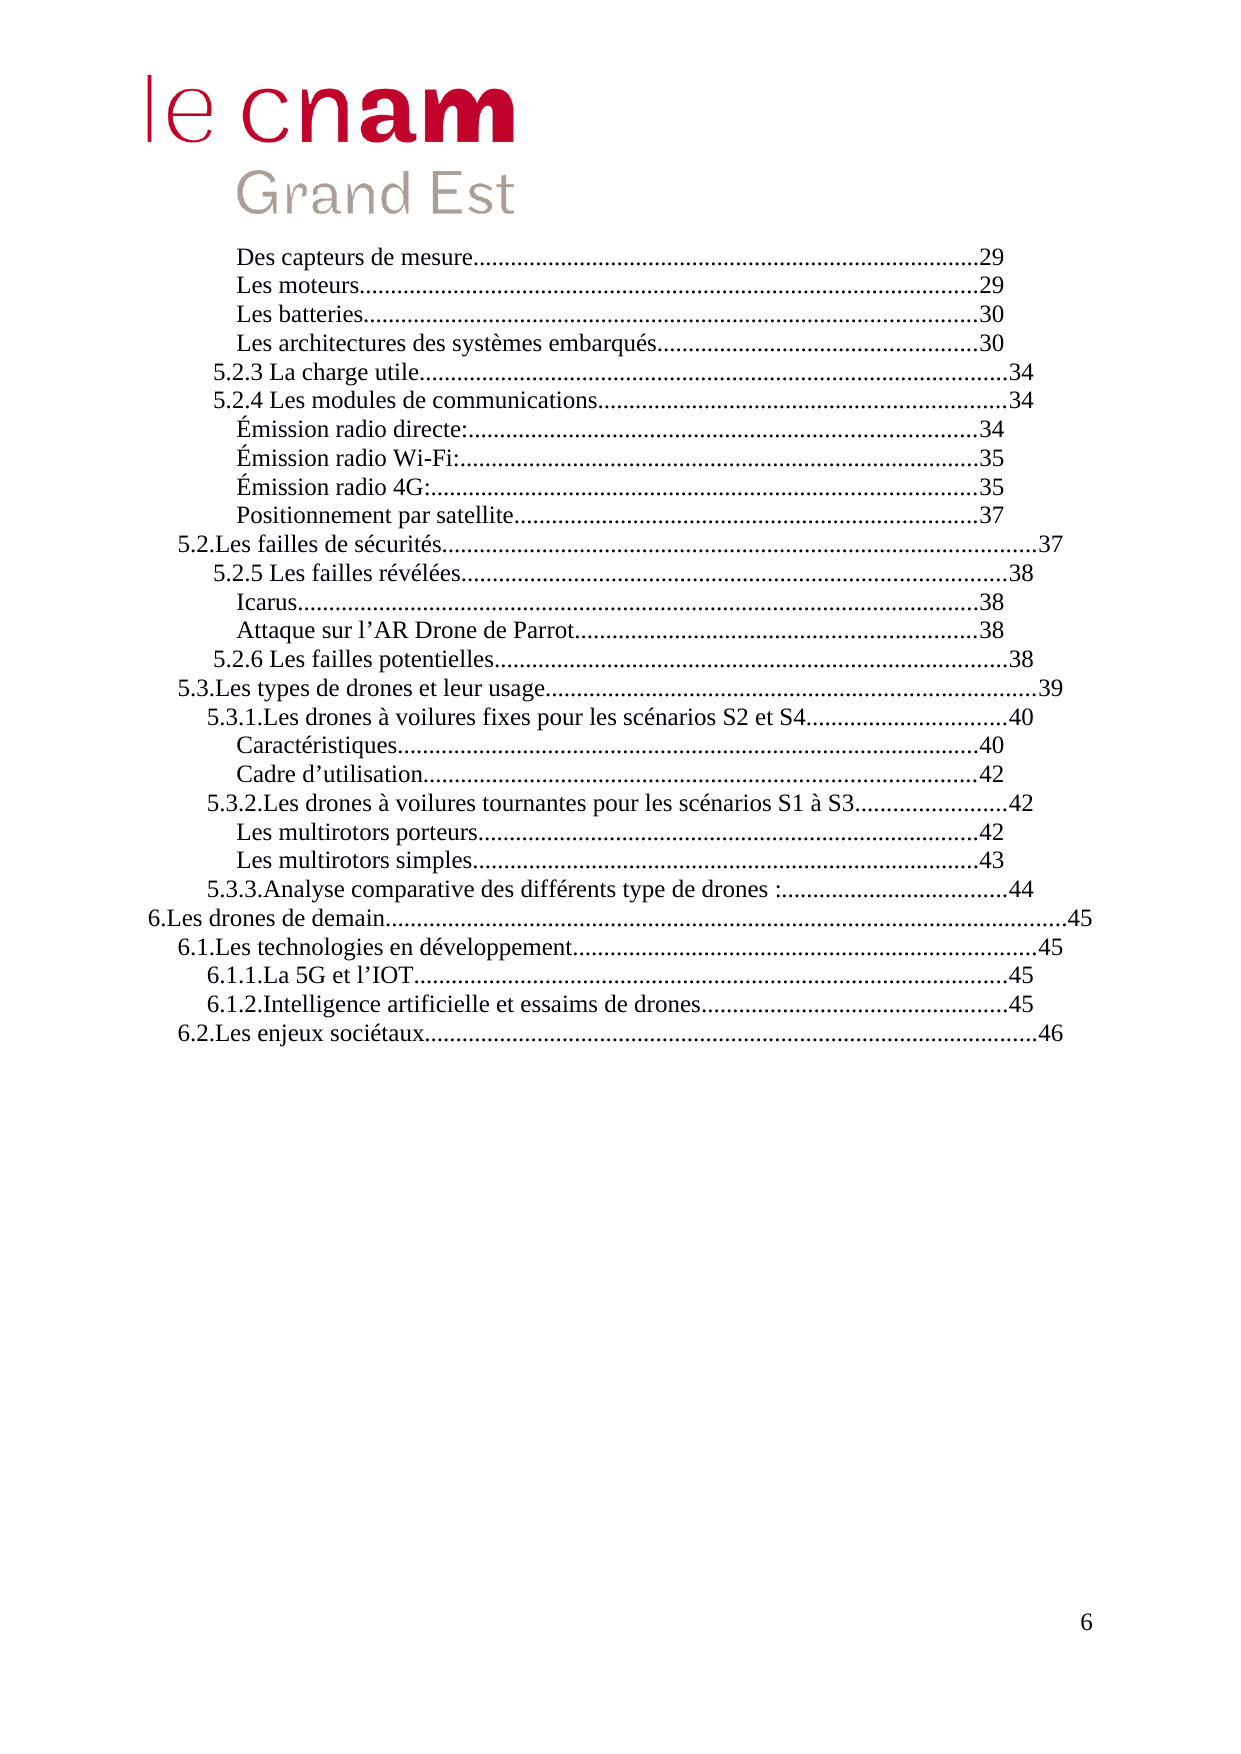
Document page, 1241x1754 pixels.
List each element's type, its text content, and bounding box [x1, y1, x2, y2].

text Des capteurs de mesure 29 [236, 242, 1092, 271]
text 5.2.3 La charge utile 34 [207, 357, 1092, 386]
text Les moteurs 29 [236, 271, 1092, 299]
text Les batteries 30 [236, 299, 1092, 328]
text 5.3.Les types de drones et leur usage 39 [177, 673, 1092, 702]
text 5.2.Les failles de sécurités 37 [177, 529, 1092, 558]
text Caractéristiques 40 [236, 731, 1092, 759]
text Icarus 38 [236, 587, 1092, 616]
text 5.3.2.Les drones à voilures tournantes pour les scénarios S1 à S3 42 [207, 788, 1092, 817]
text Cadre d’utilisation 42 [236, 759, 1092, 788]
text 6.1.1.La 5G et l’IOT 45 [207, 961, 1092, 989]
text Attaque sur l’AR Drone de Parrot 38 [236, 616, 1092, 644]
text 6.1.2.Intelligence artificielle et essaims de drones 45 [207, 989, 1092, 1018]
text 5.3.1.Les drones à voilures fixes pour les scénarios S2 et S4 40 [207, 702, 1092, 731]
text Les multirotors porteurs 42 [236, 817, 1092, 846]
text Émission radio 4G: 35 [236, 472, 1092, 501]
text 6.Les drones de demain 45 [148, 903, 1092, 932]
text 5.2.5 Les failles révélées 38 [207, 558, 1092, 587]
text Émission radio directe: 34 [236, 414, 1092, 443]
text Émission radio Wi-Fi: 35 [236, 443, 1092, 472]
picture [147, 75, 514, 214]
text 5.2.4 Les modules de communications 34 [207, 386, 1092, 414]
text 6.2.Les enjeux sociétaux 46 [177, 1018, 1092, 1047]
text 5.2.6 Les failles potentielles 38 [207, 644, 1092, 673]
text Les architectures des systèmes embarqués 30 [236, 328, 1092, 357]
text Les multirotors simples 43 [236, 846, 1092, 874]
text Positionnement par satellite 37 [236, 501, 1092, 529]
text 5.3.3.Analyse comparative des différents type de drones : 44 [207, 874, 1092, 903]
text 6.1.Les technologies en développement 45 [177, 932, 1092, 961]
